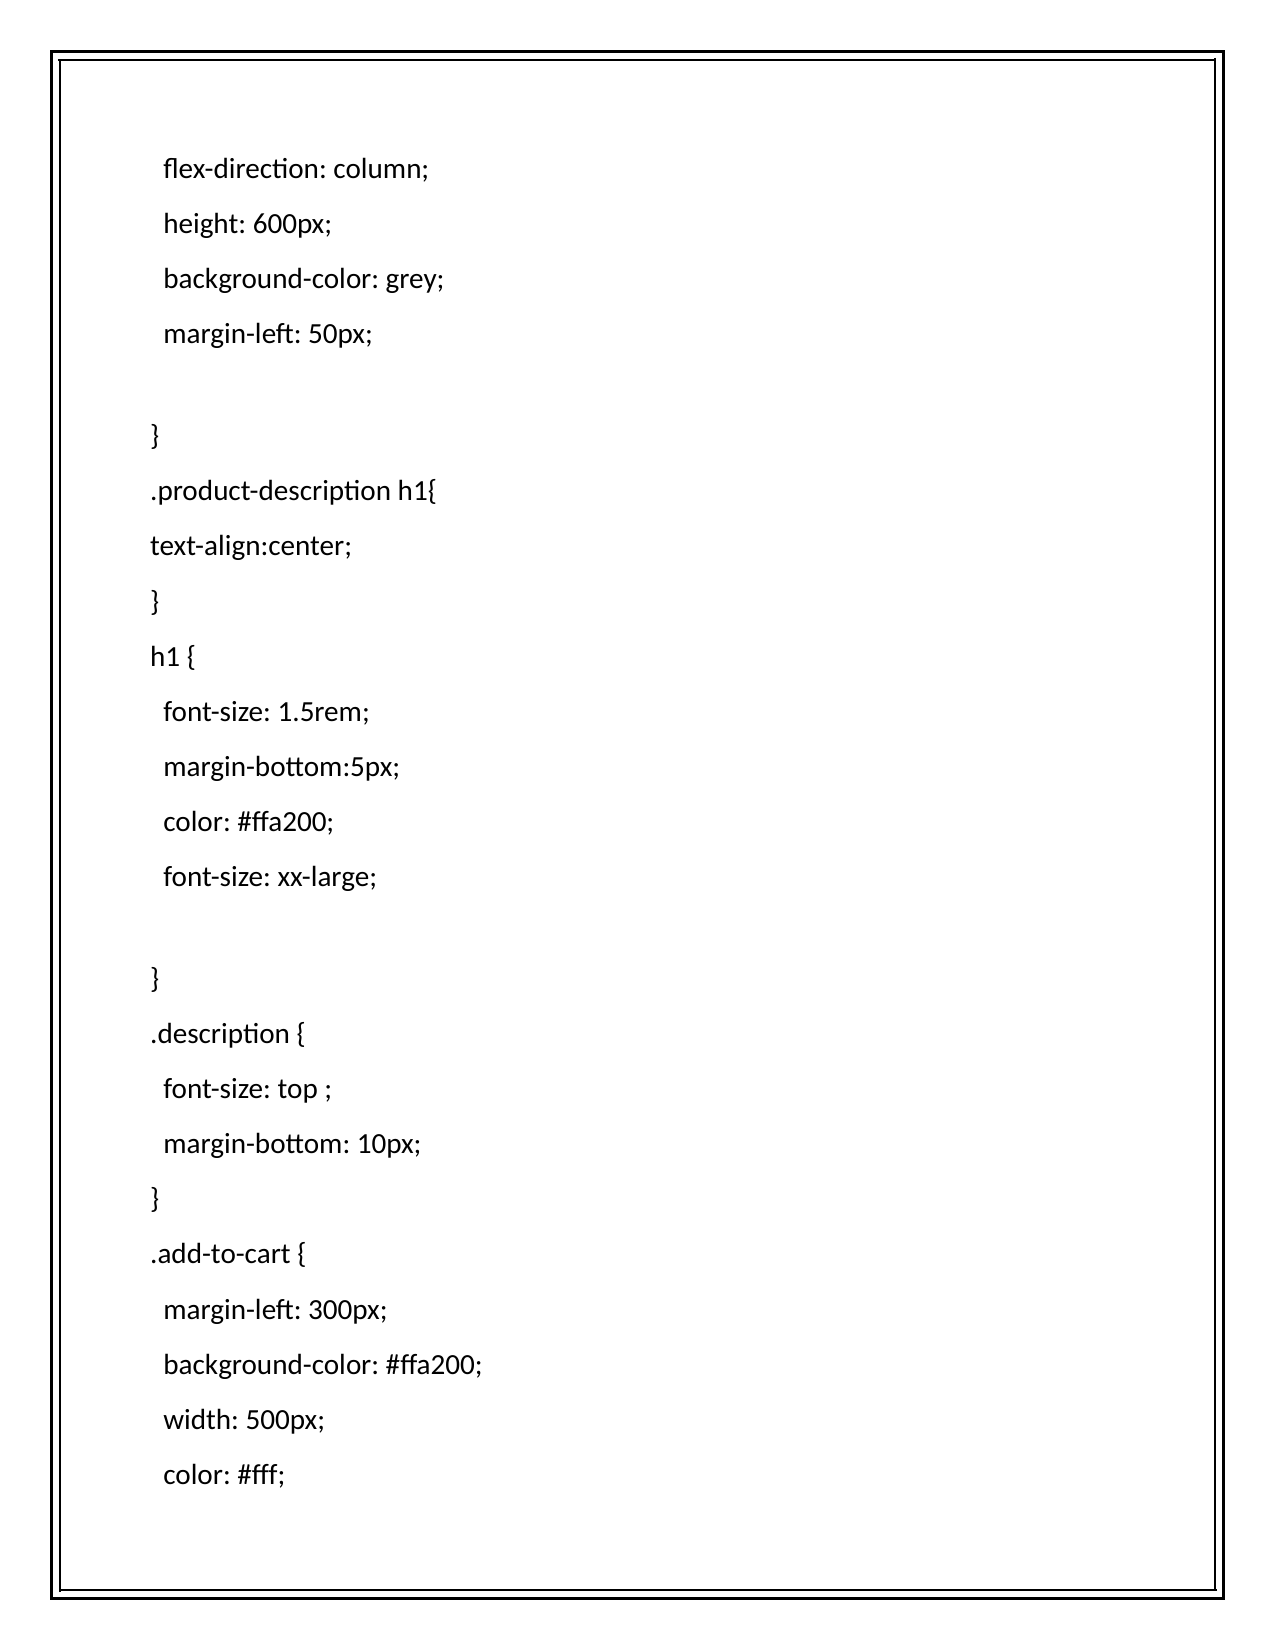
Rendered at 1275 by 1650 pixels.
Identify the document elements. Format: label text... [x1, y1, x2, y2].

text .product-description h1{ [150, 472, 1125, 508]
text .description { [150, 1015, 1125, 1051]
text } [150, 1181, 1125, 1216]
text .add-to-cart { [150, 1236, 1125, 1271]
text h1 { [150, 638, 1125, 673]
text font-size: top ; [150, 1070, 1125, 1106]
text background-color: #ffa200; [150, 1346, 1125, 1381]
text font-size: 1.5rem; [150, 693, 1125, 728]
text } [150, 960, 1125, 996]
text } [150, 417, 1125, 453]
text margin-left: 300px; [150, 1291, 1125, 1326]
text height: 600px; [150, 205, 1125, 241]
text font-size: xx-large; [150, 858, 1125, 894]
text margin-bottom:5px; [150, 748, 1125, 783]
text color: #ffa200; [150, 803, 1125, 839]
text flex-direction: column; [150, 150, 1125, 186]
text margin-bottom: 10px; [150, 1125, 1125, 1161]
text width: 500px; [150, 1401, 1125, 1437]
text } [150, 583, 1125, 618]
text text-align:center; [150, 527, 1125, 563]
text background-color: grey; [150, 260, 1125, 296]
text color: #fff; [150, 1456, 1125, 1492]
text margin-left: 50px; [150, 315, 1125, 351]
